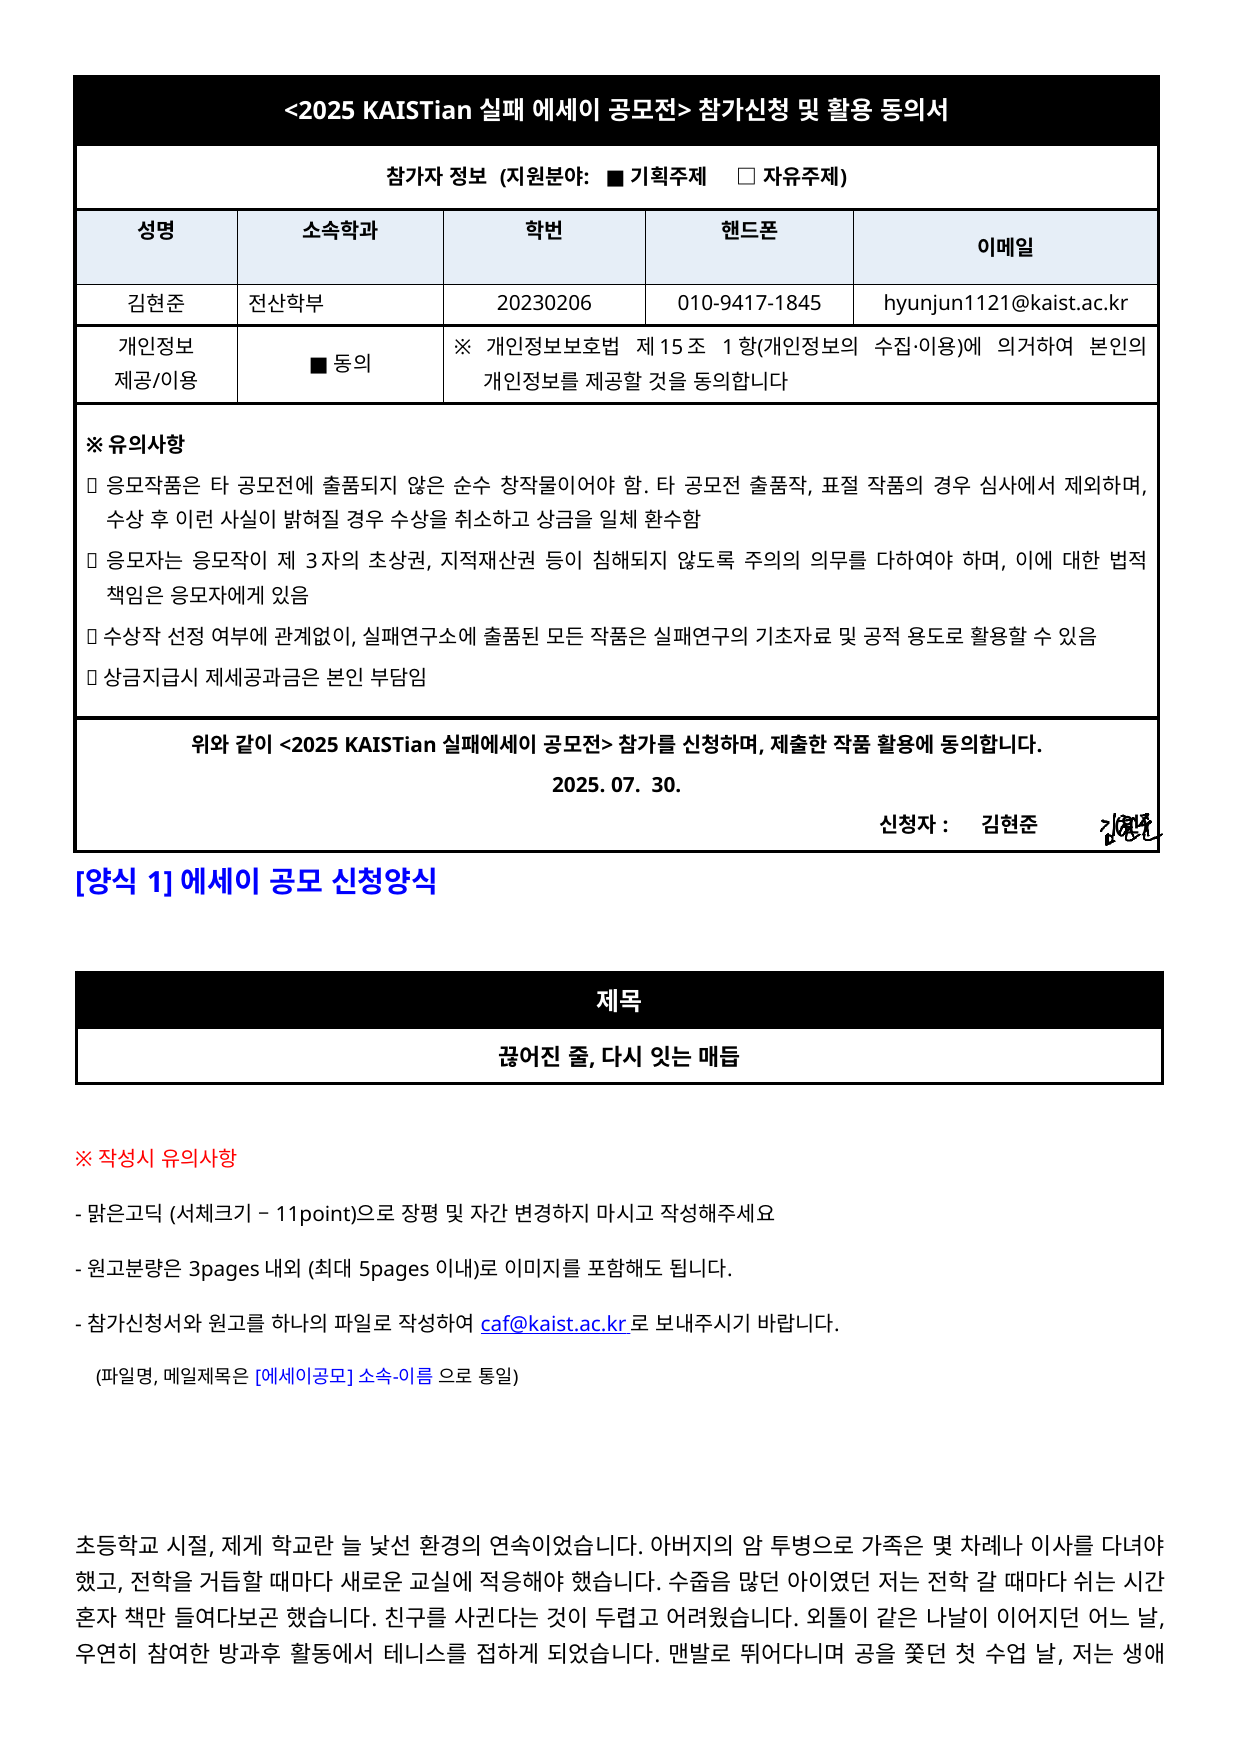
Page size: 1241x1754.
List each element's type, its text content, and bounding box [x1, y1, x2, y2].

text ※ 작성시 유의사항 [75, 1143, 1165, 1173]
table_cell ※ 유의사항  응모작품은 타 공모전에 출품되지 않은 순수 창작물이어야 함. 타 공모전 출품작, 표절 작품의 경우 심사에서 제외하며, 수상 후 이런 사실이 밝혀질 경우 수상을 취소하고 상금을 일체 환수함  응모자는 응모작이 제 3자의 초상권, 지적재산권 등이 침해되지 않도록 주의의 의무를 다하여야 하며, 이에 대한 법적 책임은 응모자에게 있음  수상작 선정 여부에 관계없이, 실패연구소에 출품된 모든 작품은 실패연구의 기초자료 및 공적 용도로 활용할 수 있음  상금지급시 제세공과금은 본인 부담임 [77, 405, 1157, 716]
table_cell ■ 동의 [238, 327, 443, 402]
text - 맑은고딕 (서체크기 – 11point)으로 장평 및 자간 변경하지 마시고 작성해주세요 [75, 1197, 1165, 1228]
table_cell 끊어진 줄, 다시 잇는 매듭 [78, 1029, 1161, 1082]
table_header <2025 KAISTian 실패 에세이 공모전> 참가신청 및 활용 동의서 [77, 78, 1157, 143]
table_cell 김현준 [77, 285, 237, 324]
table_cell ※ 개인정보보호법 제15조 1항(개인정보의 수집·이용)에 의거하여 본인의 개인정보를 제공할 것을 동의합니다 [444, 327, 1157, 402]
table_cell 20230206 [444, 285, 645, 324]
table_cell hyunjun1121@kaist.ac.kr [854, 285, 1157, 324]
table_cell 위와 같이 <2025 KAISTian 실패에세이 공모전> 참가를 신청하며, 제출한 작품 활용에 동의합니다. 2025. 07. 30. 신청자 : 김현준 (인) [77, 720, 1157, 849]
table_cell 개인정보 제공/이용 [77, 327, 237, 402]
text (파일명, 메일제목은 [에세이공모] 소속-이름 으로 통일) [96, 1361, 1165, 1389]
table_cell 이메일 [854, 211, 1157, 284]
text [75, 1528, 1165, 1669]
table_cell 핸드폰 [646, 211, 853, 284]
table_cell 010-9417-1845 [646, 285, 853, 324]
table_cell 학번 [444, 211, 645, 284]
picture [1098, 813, 1163, 847]
table_cell 성명 [77, 211, 237, 284]
text - 참가신청서와 원고를 하나의 파일로 작성하여 caf@kaist.ac.kr로 보내주시기 바랍니다. [75, 1307, 1165, 1337]
text [양식 1] 에세이 공모 신청양식 [75, 859, 1165, 901]
text - 원고분량은 3pages내외 (최대 5pages 이내)로 이미지를 포함해도 됩니다. [75, 1252, 1165, 1282]
table_cell 전산학부 [238, 285, 443, 324]
table_cell 참가자 정보 (지원분야: ■ 기획주제 □ 자유주제) [77, 146, 1157, 208]
table_header 제목 [78, 974, 1161, 1026]
table_cell 소속학과 [238, 211, 443, 284]
